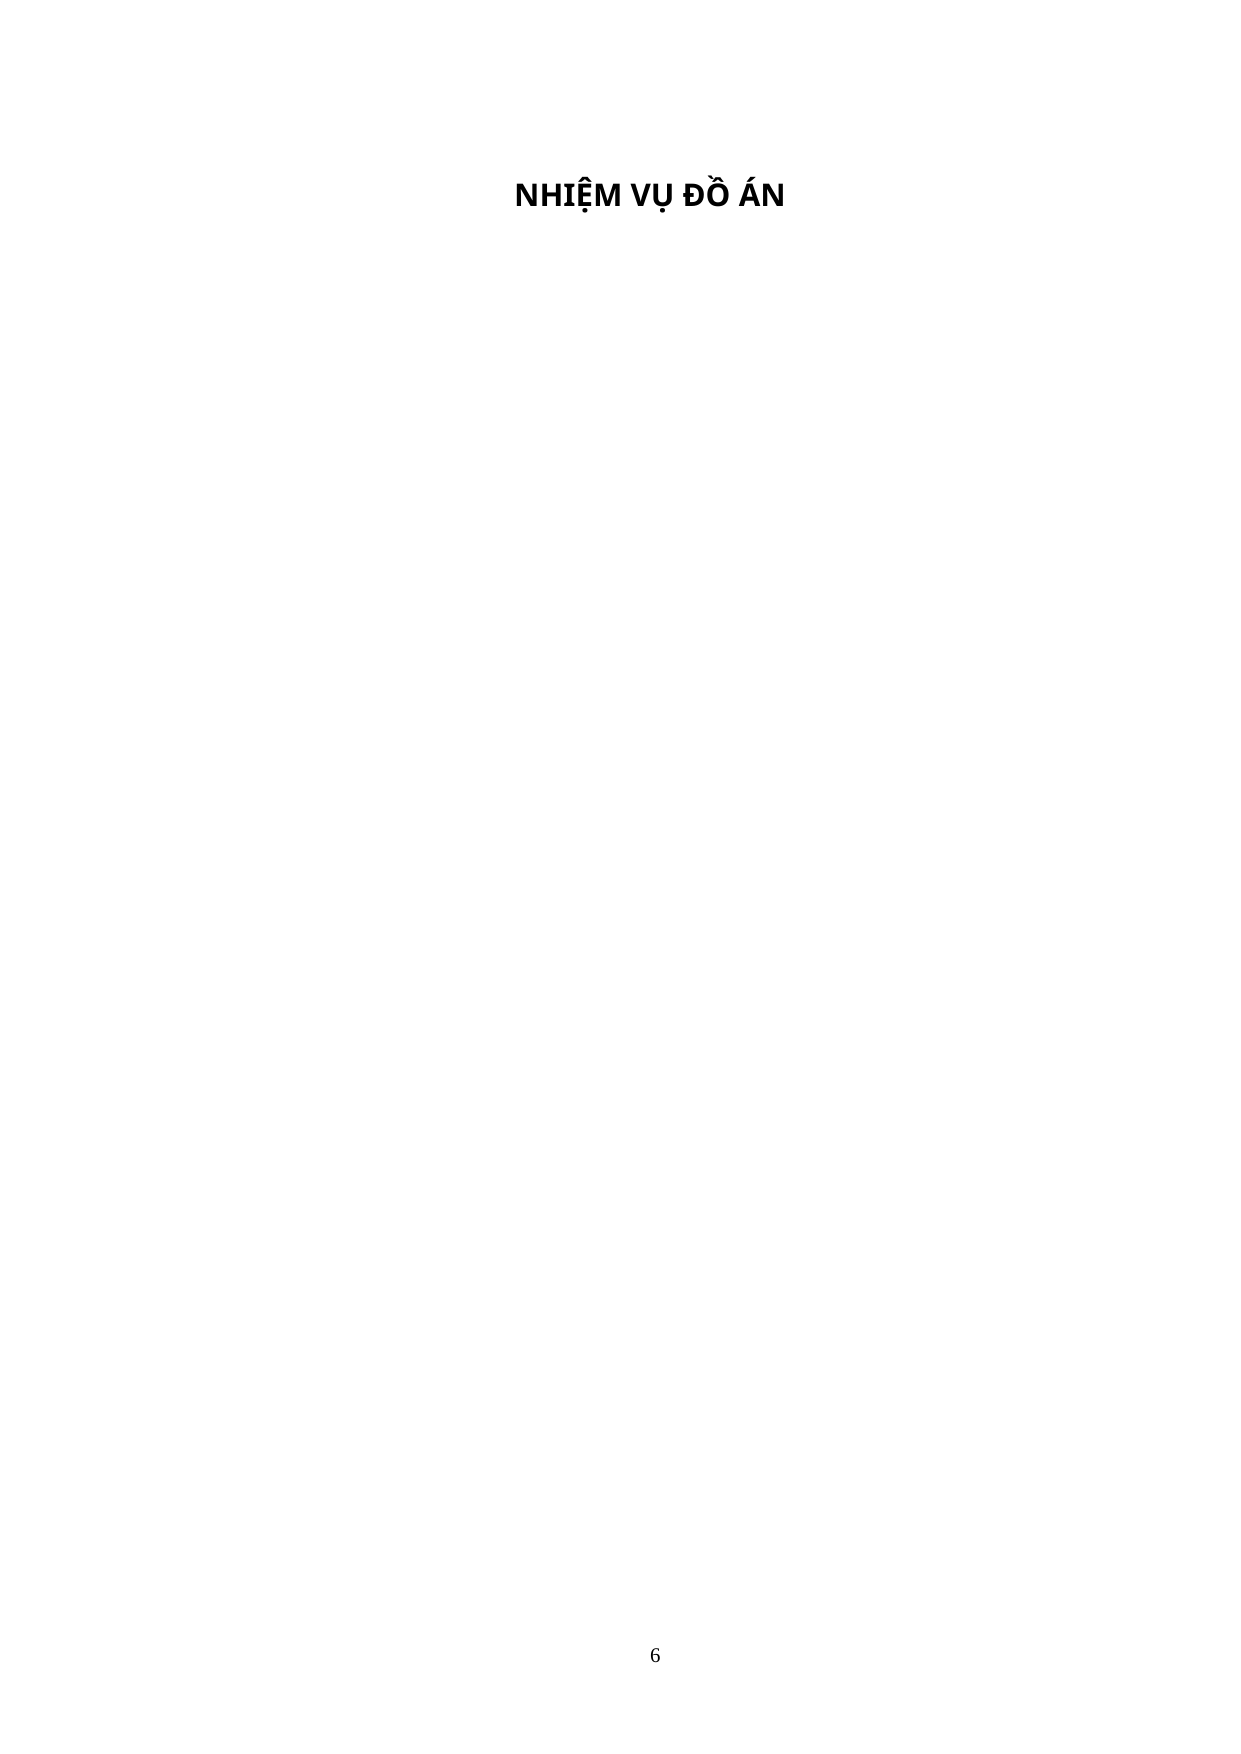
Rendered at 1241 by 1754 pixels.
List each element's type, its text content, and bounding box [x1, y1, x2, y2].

text NHIỆM VỤ ĐỒ ÁN [177, 173, 1122, 215]
